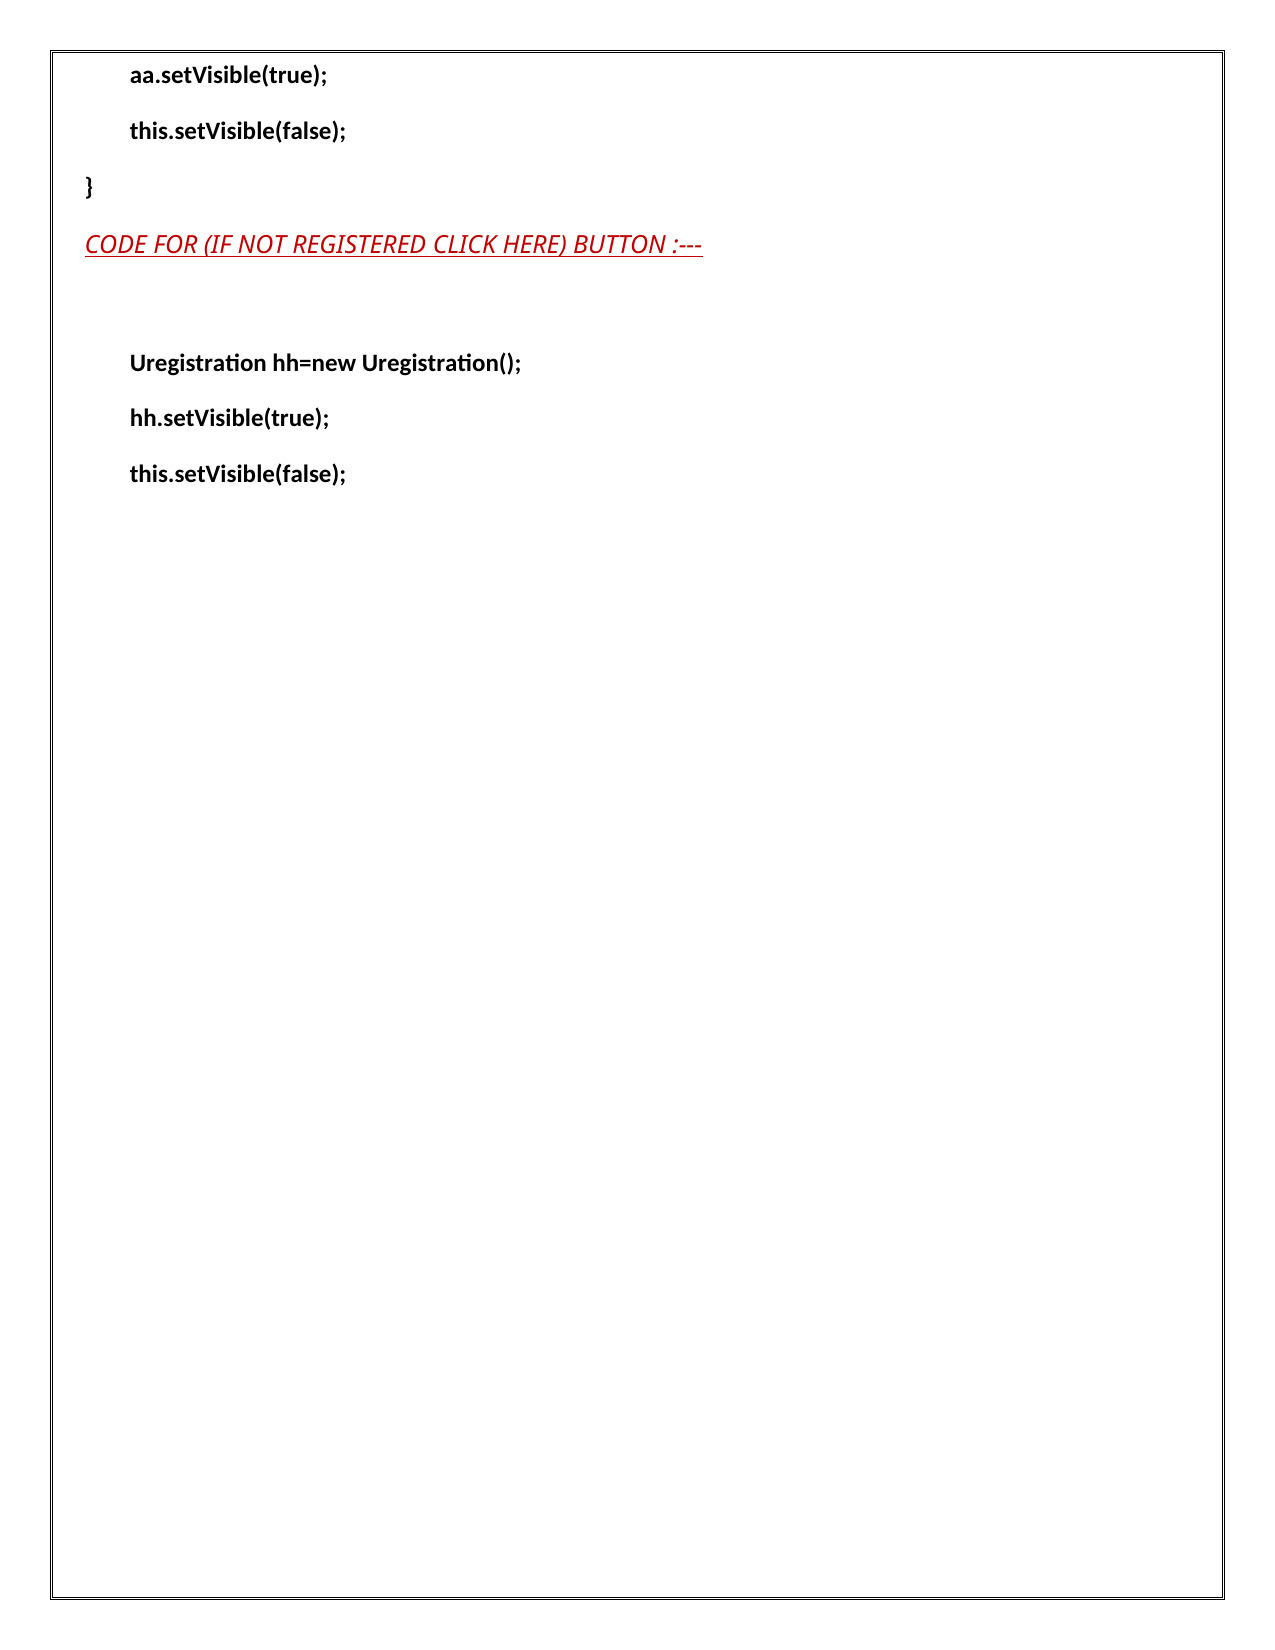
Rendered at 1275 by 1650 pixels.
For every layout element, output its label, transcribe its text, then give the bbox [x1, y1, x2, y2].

text CODE FOR (IF NOT REGISTERED CLICK HERE) BUTTON :--- [84, 227, 1134, 261]
text this.setVisible(false); [84, 458, 1134, 489]
text Uregistration hh=new Uregistration(); [84, 347, 1134, 377]
text aa.setVisible(true); [84, 59, 1134, 90]
text } [84, 171, 1134, 201]
text this.setVisible(false); [84, 115, 1134, 146]
text hh.setVisible(true); [84, 402, 1134, 433]
